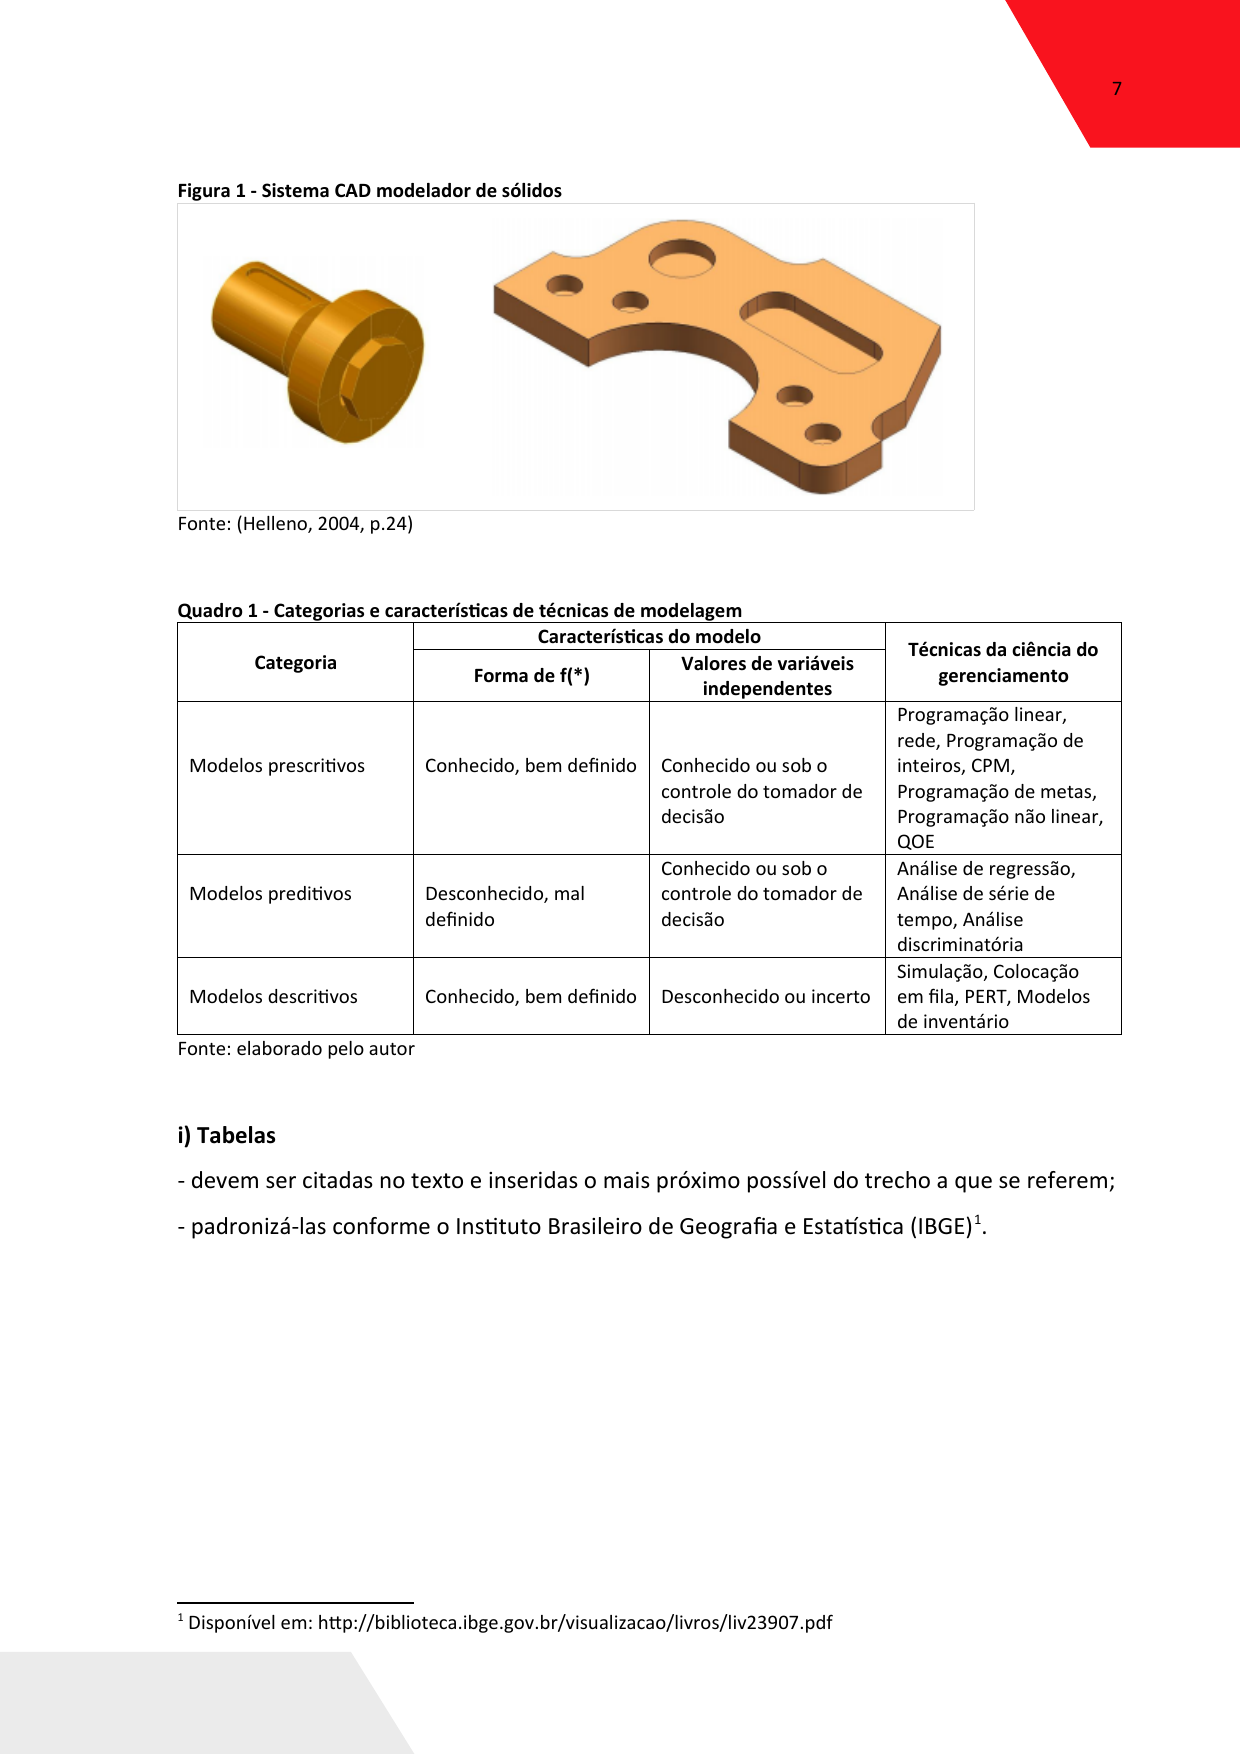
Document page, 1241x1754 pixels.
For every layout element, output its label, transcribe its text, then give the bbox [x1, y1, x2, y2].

text - devem ser citadas no texto e inseridas o mais próximo possível do trecho a que se referem; [177, 1164, 1122, 1195]
text Fonte: elaborado pelo autor [177, 1035, 1122, 1061]
table_header Características do modelo [414, 623, 885, 649]
table_cell Desconhecido ou incerto [650, 958, 885, 1034]
table_cell Programação linear, rede, Programação de inteiros, CPM, Programação de metas, Programação não linear, QOE [886, 702, 1121, 854]
text i) Tabelas [177, 1119, 1122, 1149]
table_cell Valores de variáveis independentes [650, 650, 885, 701]
table_cell Conhecido ou sob o controle do tomador de decisão [650, 702, 885, 854]
table_cell Modelos prescritivos [178, 702, 413, 854]
text Quadro 1 - Categorias e características de técnicas de modelagem [177, 597, 1122, 622]
table_cell Conhecido ou sob o controle do tomador de decisão [650, 855, 885, 957]
table_header Técnicas da ciência do gerenciamento [886, 623, 1121, 701]
table_cell Modelos preditivos [178, 855, 413, 957]
table_cell Conhecido, bem definido [414, 958, 649, 1034]
text Figura 1 - Sistema CAD modelador de sólidos [177, 177, 1122, 203]
table_cell Desconhecido, mal definido [414, 855, 649, 957]
table_cell Forma de f(*) [414, 650, 649, 701]
table_cell Simulação, Colocação em fila, PERT, Modelos de inventário [886, 958, 1121, 1034]
table_cell Modelos descritivos [178, 958, 413, 1034]
text - padronizá-las conforme o Instituto Brasileiro de Geografia e Estatística (IBGE). [177, 1210, 1122, 1241]
table_cell Conhecido, bem definido [414, 702, 649, 854]
picture [178, 204, 974, 510]
table_cell Análise de regressão, Análise de série de tempo, Análise discriminatória [886, 855, 1121, 957]
table_header Categoria [178, 623, 413, 701]
text Fonte: (Helleno, 2004, p.24) [177, 510, 1122, 536]
